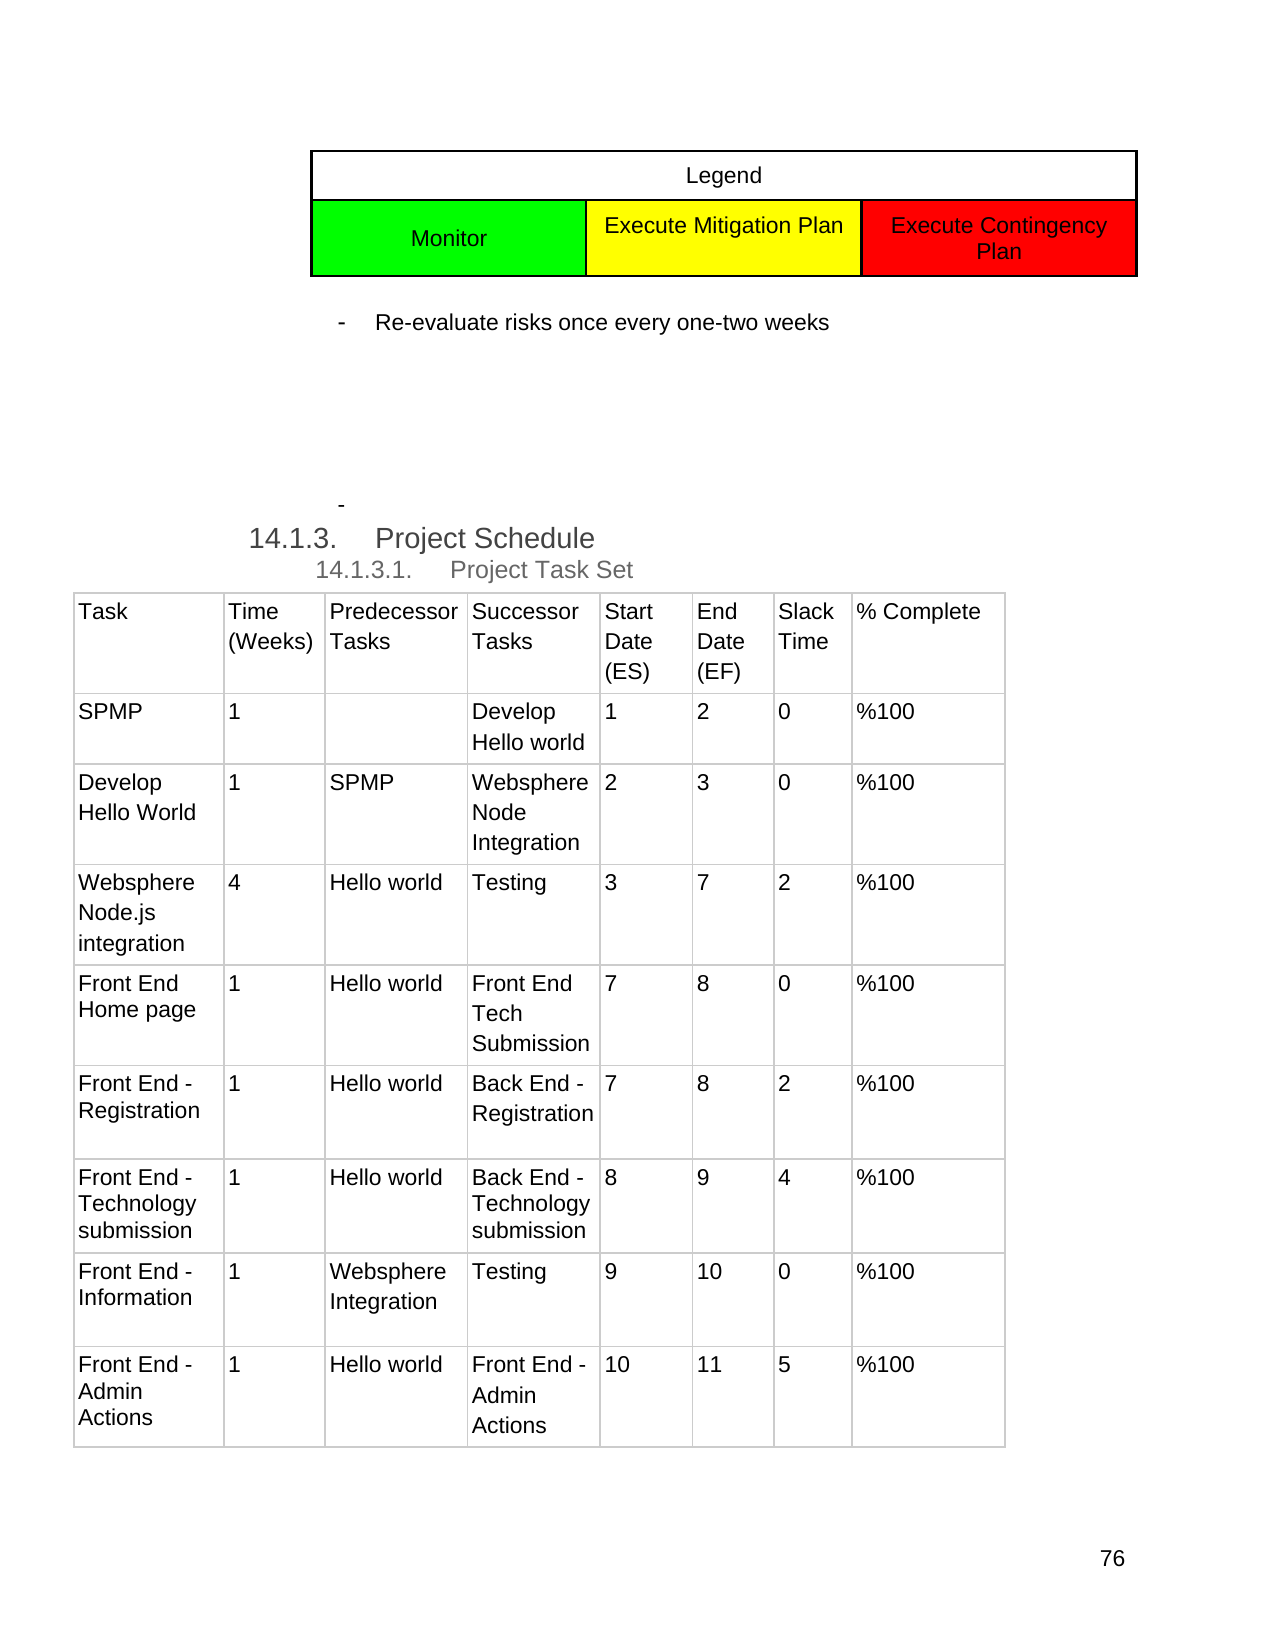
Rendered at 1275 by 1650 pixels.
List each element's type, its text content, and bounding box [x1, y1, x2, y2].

table_cell %100 [853, 865, 1004, 964]
table_cell 3 [693, 765, 773, 863]
table_cell 2 [775, 865, 851, 964]
table_cell %100 [853, 1066, 1004, 1158]
table_header Time (Weeks) [225, 594, 324, 693]
table_header End Date (EF) [693, 594, 773, 693]
table_cell Front End - Admin Actions [75, 1347, 223, 1446]
table_cell 10 [601, 1347, 692, 1446]
table_cell 0 [775, 694, 851, 763]
table_cell 1 [225, 1347, 324, 1446]
list Re-evaluate risks once every one-two weeks [337, 307, 1125, 336]
table_cell 8 [693, 1066, 773, 1158]
table_header Slack Time [775, 594, 851, 693]
table_cell Front End - Technology submission [75, 1160, 223, 1252]
table_cell %100 [853, 1160, 1004, 1252]
table_cell 0 [775, 966, 851, 1064]
table_cell Testing [468, 865, 599, 964]
table_cell 3 [601, 865, 692, 964]
table_cell 4 [775, 1160, 851, 1252]
subtitle Project Schedule [337, 521, 1125, 555]
table_cell Execute Contingency Plan [863, 201, 1135, 275]
table_cell 2 [775, 1066, 851, 1158]
table_cell Websphere Node.js integration [75, 865, 223, 964]
table_cell 10 [693, 1254, 773, 1346]
table_cell Front End - Registration [75, 1066, 223, 1158]
table_cell 1 [225, 1066, 324, 1158]
table_cell Monitor [313, 201, 585, 275]
table_cell 8 [601, 1160, 692, 1252]
table_cell 2 [693, 694, 773, 763]
table_cell 1 [225, 694, 324, 763]
table_cell %100 [853, 966, 1004, 1064]
table_cell 11 [693, 1347, 773, 1446]
table_cell Develop Hello World [75, 765, 223, 863]
table_cell Front End - Information [75, 1254, 223, 1346]
table_cell 9 [693, 1160, 773, 1252]
table_cell 1 [225, 966, 324, 1064]
table_cell Hello world [326, 966, 467, 1064]
table_header Predecessor Tasks [326, 594, 467, 693]
table_cell Websphere Integration [326, 1254, 467, 1346]
table_cell %100 [853, 765, 1004, 863]
table_cell Hello world [326, 1160, 467, 1252]
table_cell 9 [601, 1254, 692, 1346]
table_cell SPMP [75, 694, 223, 763]
table_cell Hello world [326, 865, 467, 964]
table_cell Websphere Node Integration [468, 765, 599, 863]
table_cell Execute Mitigation Plan [587, 201, 860, 275]
table_cell 0 [775, 765, 851, 863]
table_cell 8 [693, 966, 773, 1064]
table_cell Front End - Admin Actions [468, 1347, 599, 1446]
table_cell 5 [775, 1347, 851, 1446]
table_cell 0 [775, 1254, 851, 1346]
table_cell %100 [853, 1347, 1004, 1446]
table_cell 7 [601, 1066, 692, 1158]
table_cell Front End Home page [75, 966, 223, 1064]
table_header % Complete [853, 594, 1004, 693]
table_cell Legend [313, 152, 1135, 199]
table_cell Develop Hello world [468, 694, 599, 763]
table_cell 4 [225, 865, 324, 964]
table_cell %100 [853, 1254, 1004, 1346]
table_cell %100 [853, 694, 1004, 763]
table_cell [326, 694, 467, 763]
table_cell 7 [693, 865, 773, 964]
table_cell SPMP [326, 765, 467, 863]
table_cell Hello world [326, 1066, 467, 1158]
table_cell Back End - Technology submission [468, 1160, 599, 1252]
table_cell 1 [225, 1254, 324, 1346]
table_header Task [75, 594, 223, 693]
table_cell Testing [468, 1254, 599, 1346]
table_cell Back End - Registration [468, 1066, 599, 1158]
table_cell Front End Tech Submission [468, 966, 599, 1064]
table_cell 1 [225, 765, 324, 863]
table_cell 2 [601, 765, 692, 863]
table_header Start Date (ES) [601, 594, 692, 693]
table_cell 1 [225, 1160, 324, 1252]
table_header Successor Tasks [468, 594, 599, 693]
table_cell 1 [601, 694, 692, 763]
subtitle Project Task Set [412, 555, 1125, 584]
table_cell 7 [601, 966, 692, 1064]
table_cell Hello world [326, 1347, 467, 1446]
